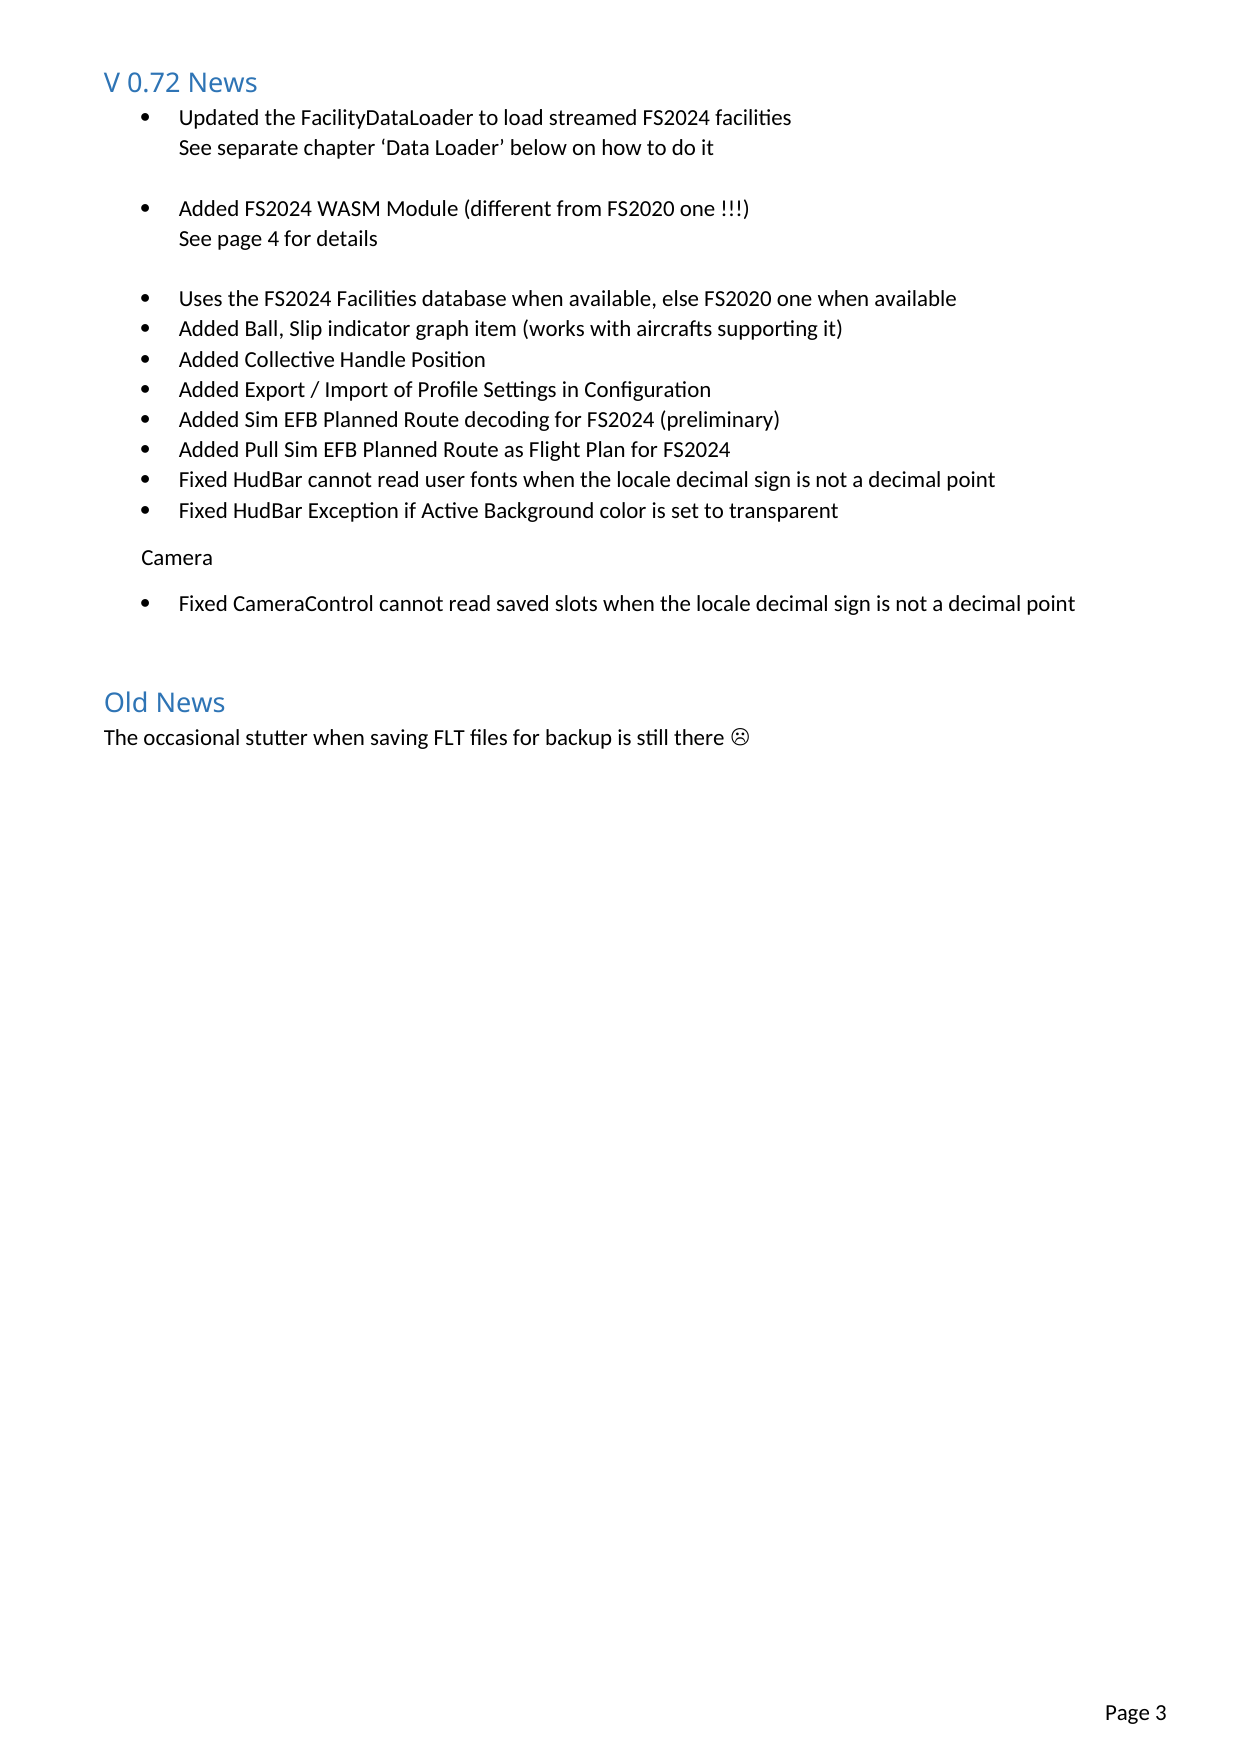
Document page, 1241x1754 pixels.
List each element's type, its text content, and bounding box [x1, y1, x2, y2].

list Added Pull Sim EFB Planned Route as Flight Plan for FS2024 [141, 435, 1167, 463]
list Uses the FS2024 Facilities database when available, else FS2020 one when available [141, 284, 1167, 312]
text The occasional stutter when saving FLT files for backup is still there [103, 723, 1167, 751]
list Fixed CameraControl cannot read saved slots when the locale decimal sign is not a decimal point [141, 589, 1167, 617]
list Added Collective Handle Position [141, 345, 1167, 373]
list Fixed HudBar cannot read user fonts when the locale decimal sign is not a decimal point [141, 466, 1167, 493]
list Added FS2024 WASM Module (different from FS2020 one !!!) See page 4 for details [141, 194, 1167, 282]
list Added Sim EFB Planned Route decoding for FS2024 (preliminary) [141, 405, 1167, 433]
subtitle V 0.72 News [103, 63, 1167, 100]
list Added Ball, Slip indicator graph item (works with aircrafts supporting it) [141, 314, 1167, 342]
list Fixed HudBar Exception if Active Background color is set to transparent [141, 496, 1167, 524]
text Camera [141, 543, 1167, 571]
subtitle Old News [103, 683, 1167, 720]
list Added Export / Import of Profile Settings in Configuration [141, 375, 1167, 403]
list Updated the FacilityDataLoader to load streamed FS2024 facilities See separate chapter ‘Data Loader’ below on how to do it [141, 103, 1167, 191]
